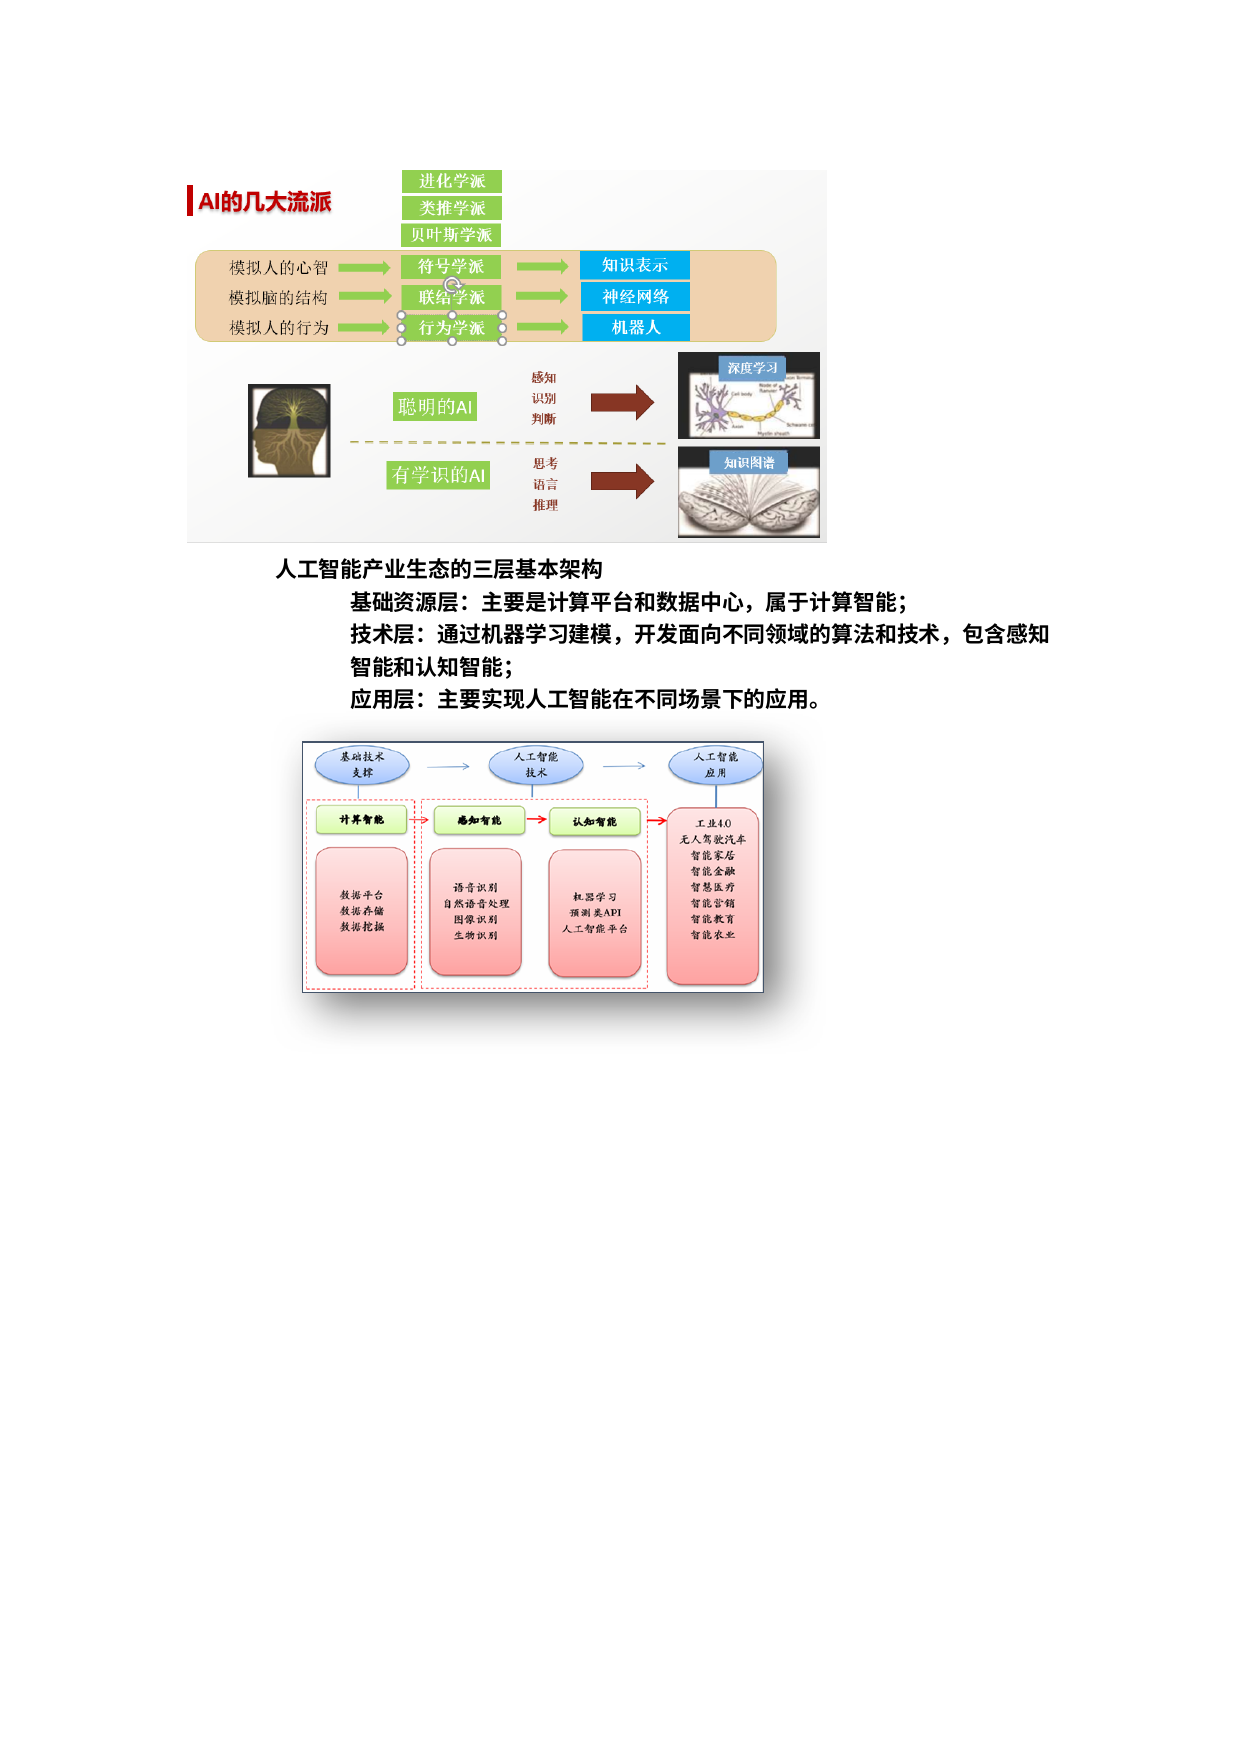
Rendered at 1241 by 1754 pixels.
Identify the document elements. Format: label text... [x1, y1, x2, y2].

picture [187, 170, 827, 543]
picture [303, 743, 763, 992]
text 技术层：通过机器学习建模，开发面向不同领域的算法和技术，包含感知智能和认知智能； [350, 617, 1053, 682]
text 基础资源层：主要是计算平台和数据中心，属于计算智能； [350, 584, 1053, 617]
text 应用层：主要实现人工智能在不同场景下的应用。 [350, 682, 1053, 714]
text 人工智能产业生态的三层基本架构 [187, 552, 1053, 584]
